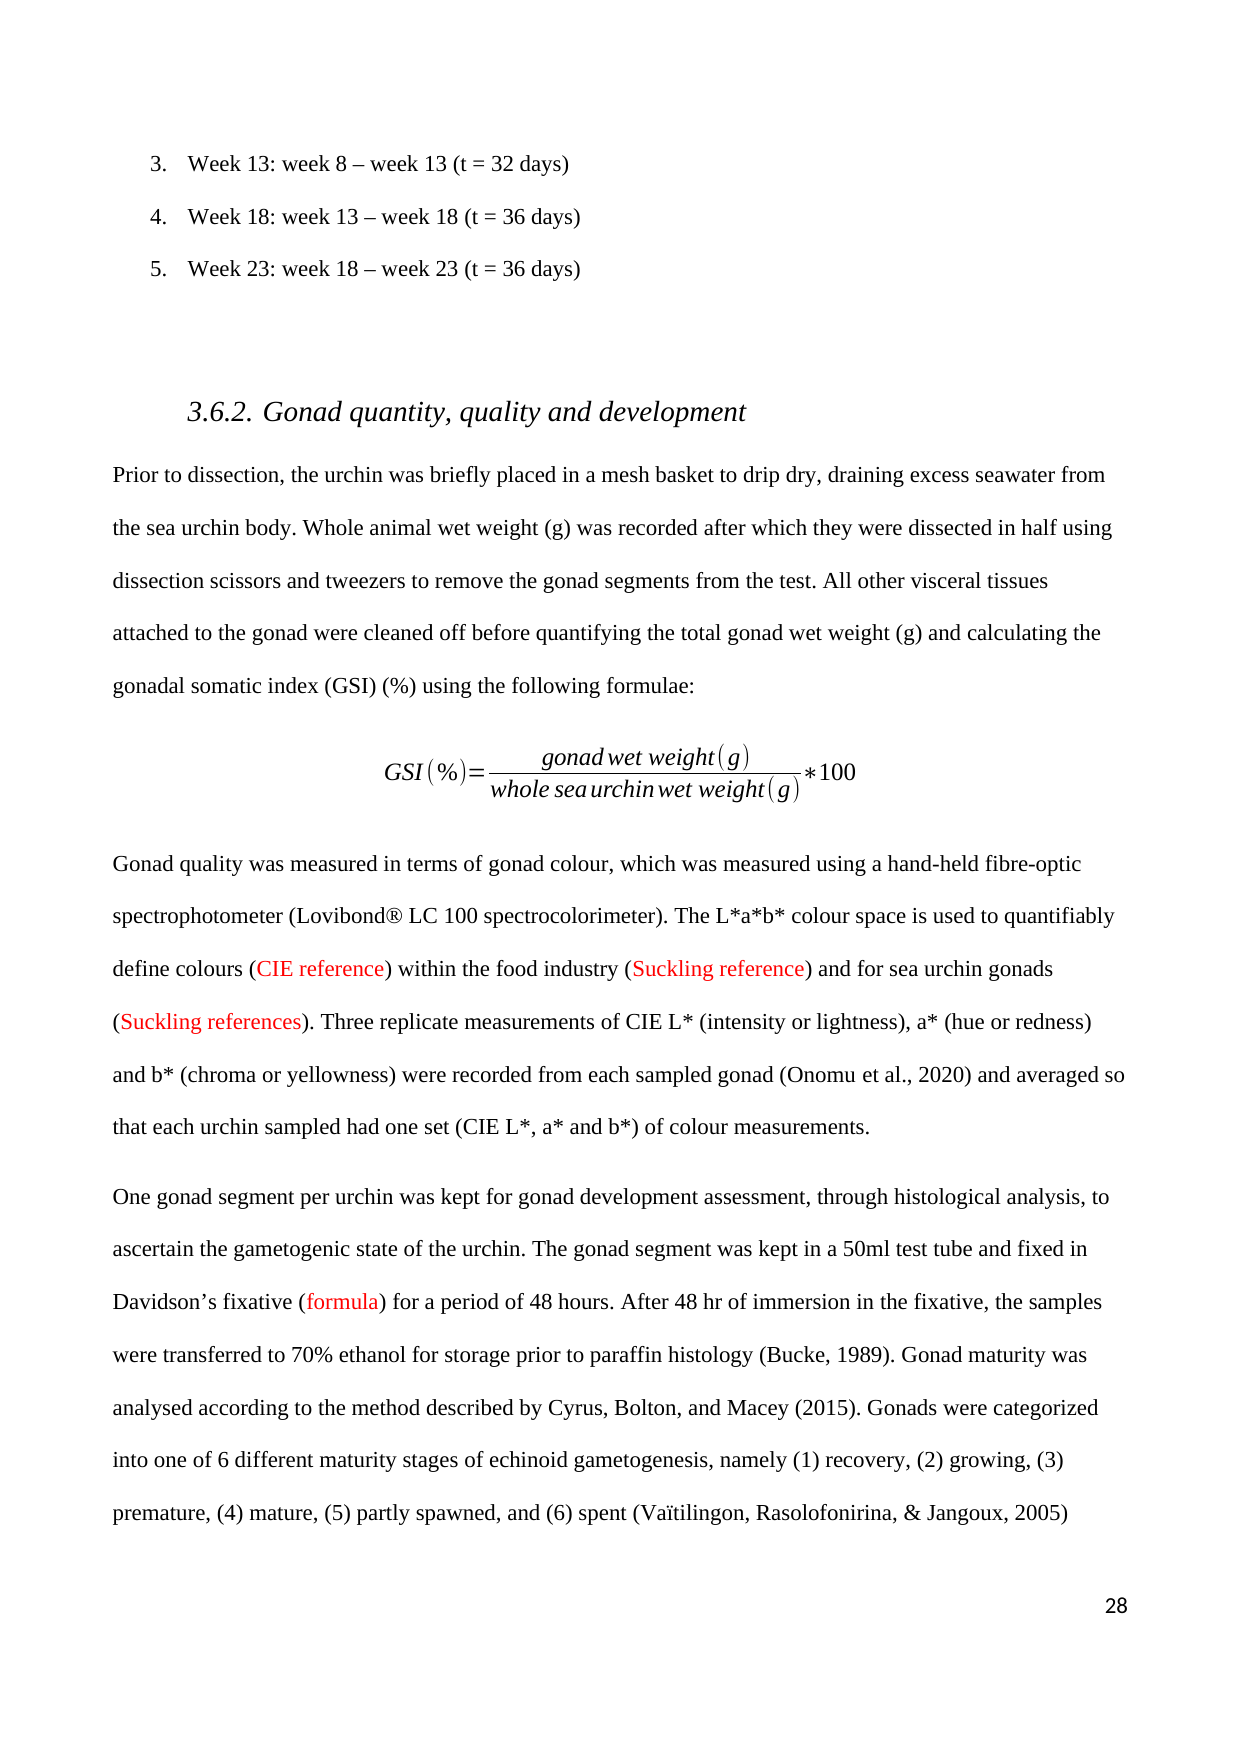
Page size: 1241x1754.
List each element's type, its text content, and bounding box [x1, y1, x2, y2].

list Week 13: week 8 – week 13 (t = 32 days) [150, 150, 1128, 176]
list Week 23: week 18 – week 23 (t = 36 days) [150, 255, 1128, 282]
subtitle Gonad quantity, quality and development [187, 394, 1128, 428]
text Gonad quality was measured in terms of gonad colour, which was measured using a hand-held fibre-optic spectrophotometer (Lovibond® LC 100 spectrocolorimeter). The L*a*b* colour space is used to quantifiably define colours (CIE reference) within the food industry (Suckling reference) and for sea urchin gonads (Suckling references). Three replicate measurements of CIE L* (intensity or lightness), a* (hue or redness) and b* (chroma or yellowness) were recorded from each sampled gonad (Onomu et al., 2020) and averaged so that each urchin sampled had one set (CIE L*, a* and b*) of colour measurements. [112, 850, 1128, 1140]
list Week 18: week 13 – week 18 (t = 36 days) [150, 203, 1128, 229]
text Prior to dissection, the urchin was briefly placed in a mesh basket to drip dry, draining excess seawater from the sea urchin body. Whole animal wet weight (g) was recorded after which they were dissected in half using dissection scissors and tweezers to remove the gonad segments from the test. All other visceral tissues attached to the gonad were cleaned off before quantifying the total gonad wet weight (g) and calculating the gonadal somatic index (GSI) (%) using the following formulae: [112, 461, 1128, 698]
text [112, 1183, 1128, 1525]
